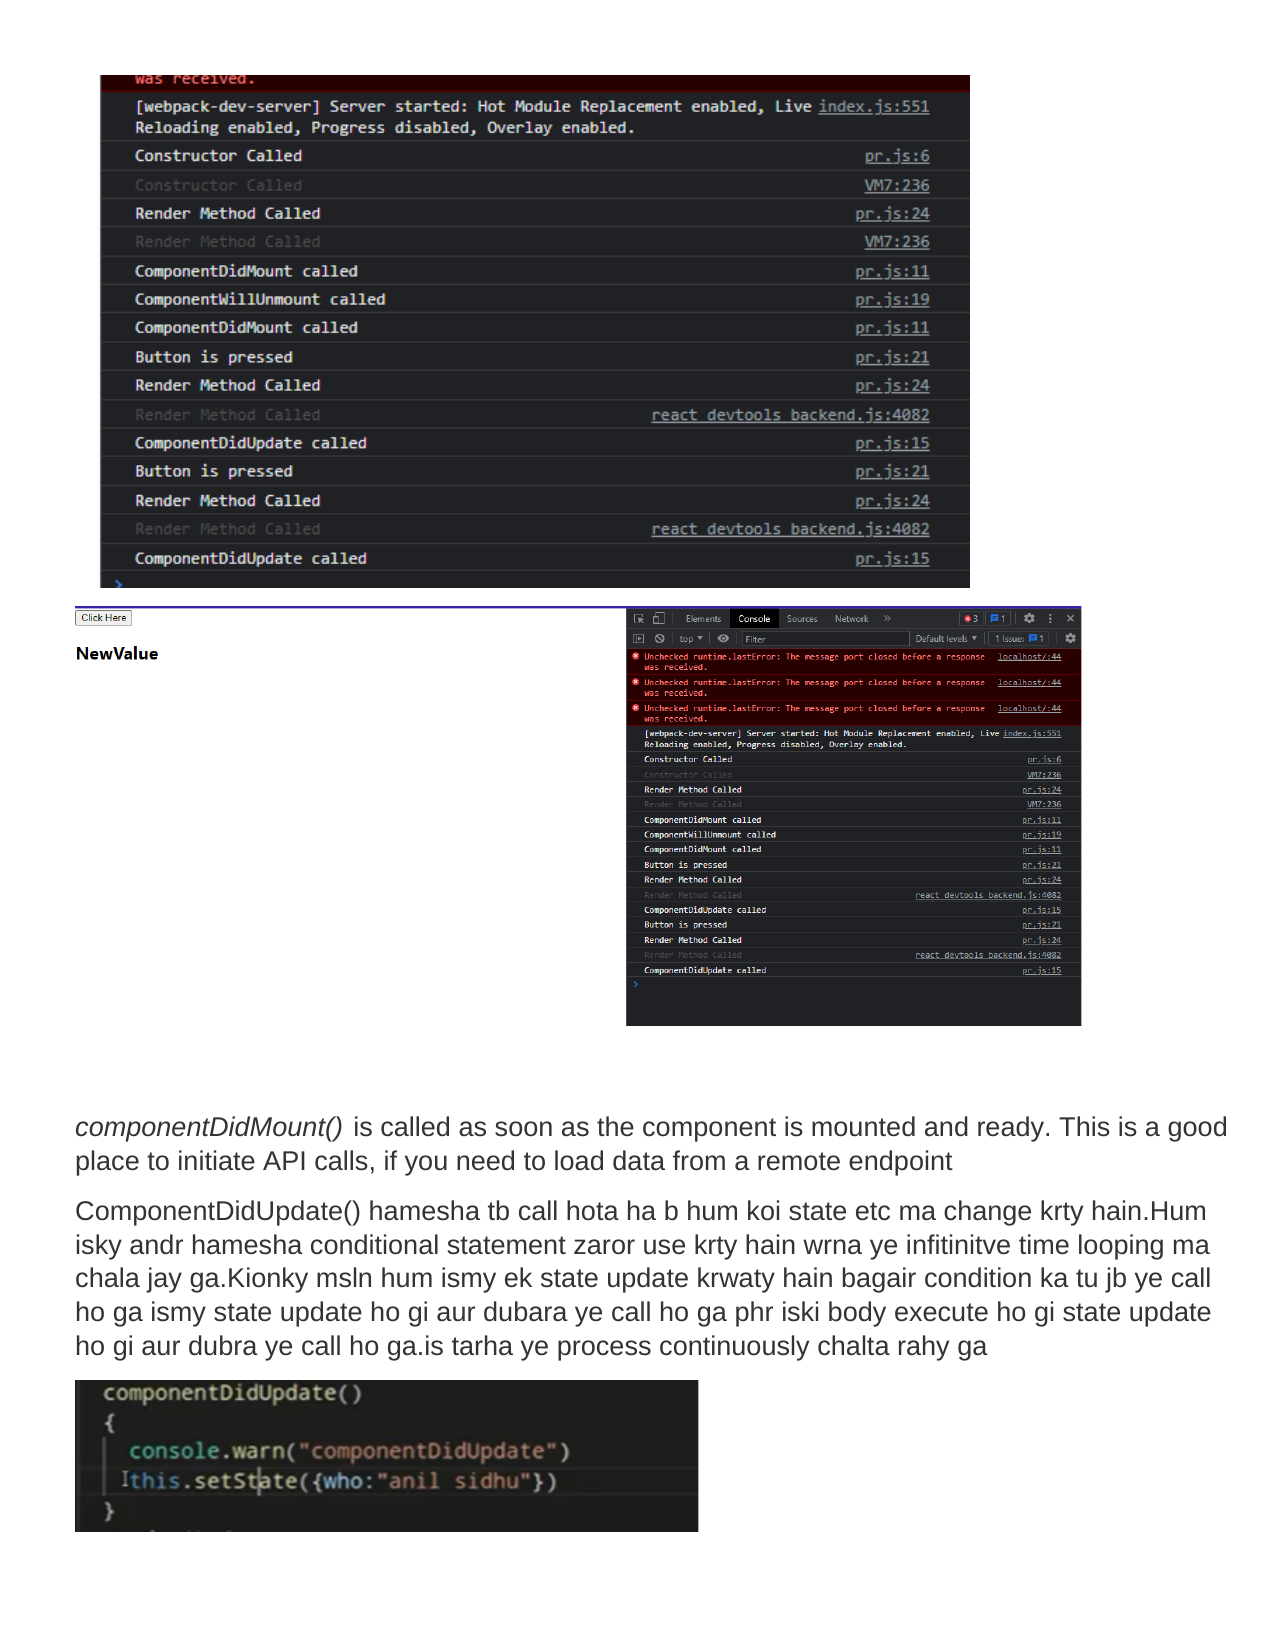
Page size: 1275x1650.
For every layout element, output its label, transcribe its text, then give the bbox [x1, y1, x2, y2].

text componentDidMount() is called as soon as the component is mounted and ready. This is a good place to initiate API calls, if you need to load data from a remote endpoint [75, 1111, 1247, 1176]
picture [75, 1380, 699, 1532]
text ComponentDidUpdate() hamesha tb call hota ha b hum koi state etc ma change krty hain.Hum isky andr hamesha conditional statement zaror use krty hain wrna ye infitinitve time looping ma chala jay ga.Kionky msln hum ismy ek state update krwaty hain bagair condition ka tu jb ye call ho ga ismy state update ho gi aur dubara ye call ho ga phr iski body execute ho gi state update ho gi aur dubra ye call ho ga.is tarha ye process continuously chalta rahy ga [75, 1195, 1247, 1361]
picture [75, 606, 1082, 1026]
picture [75, 75, 970, 588]
